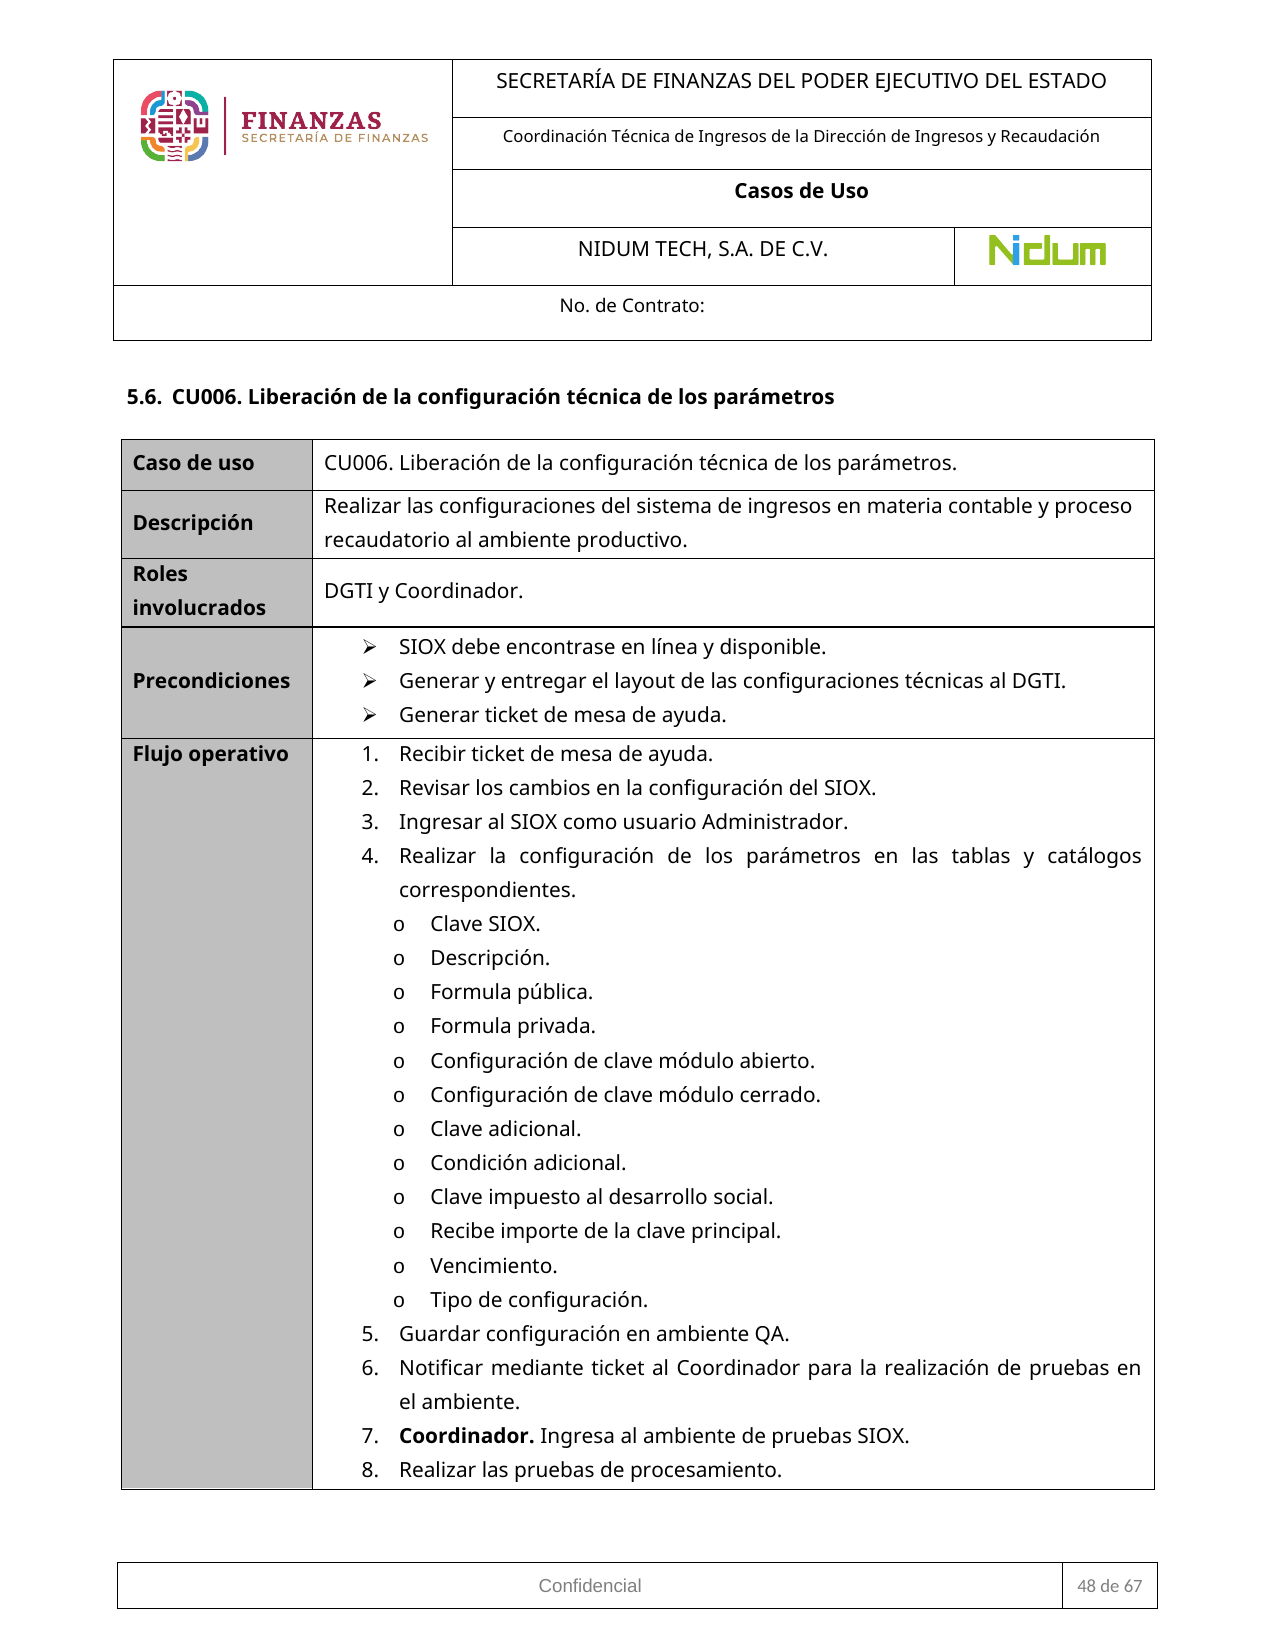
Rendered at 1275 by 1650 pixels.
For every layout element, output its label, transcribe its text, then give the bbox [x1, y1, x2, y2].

table_cell Descripción [122, 491, 312, 558]
table_cell Flujo operativo [122, 739, 312, 1488]
list CU006. Liberación de la configuración técnica de los parámetros [127, 382, 1162, 410]
table_cell Realizar las configuraciones del sistema de ingresos en materia contable y proceso recaudatorio al ambiente productivo. [313, 491, 1154, 558]
table_cell Roles involucrados [122, 559, 312, 626]
table_cell Precondiciones [122, 628, 312, 738]
table_header CU006. Liberación de la configuración técnica de los parámetros. [313, 440, 1154, 490]
table_cell DGTI y Coordinador. [313, 559, 1154, 626]
table_header Caso de uso [122, 440, 312, 490]
table_cell SIOX debe encontrase en línea y disponible. Generar y entregar el layout de las configuraciones técnicas al DGTI. Generar ticket de mesa de ayuda. [313, 628, 1154, 738]
picture [134, 82, 448, 168]
picture [983, 232, 1112, 267]
